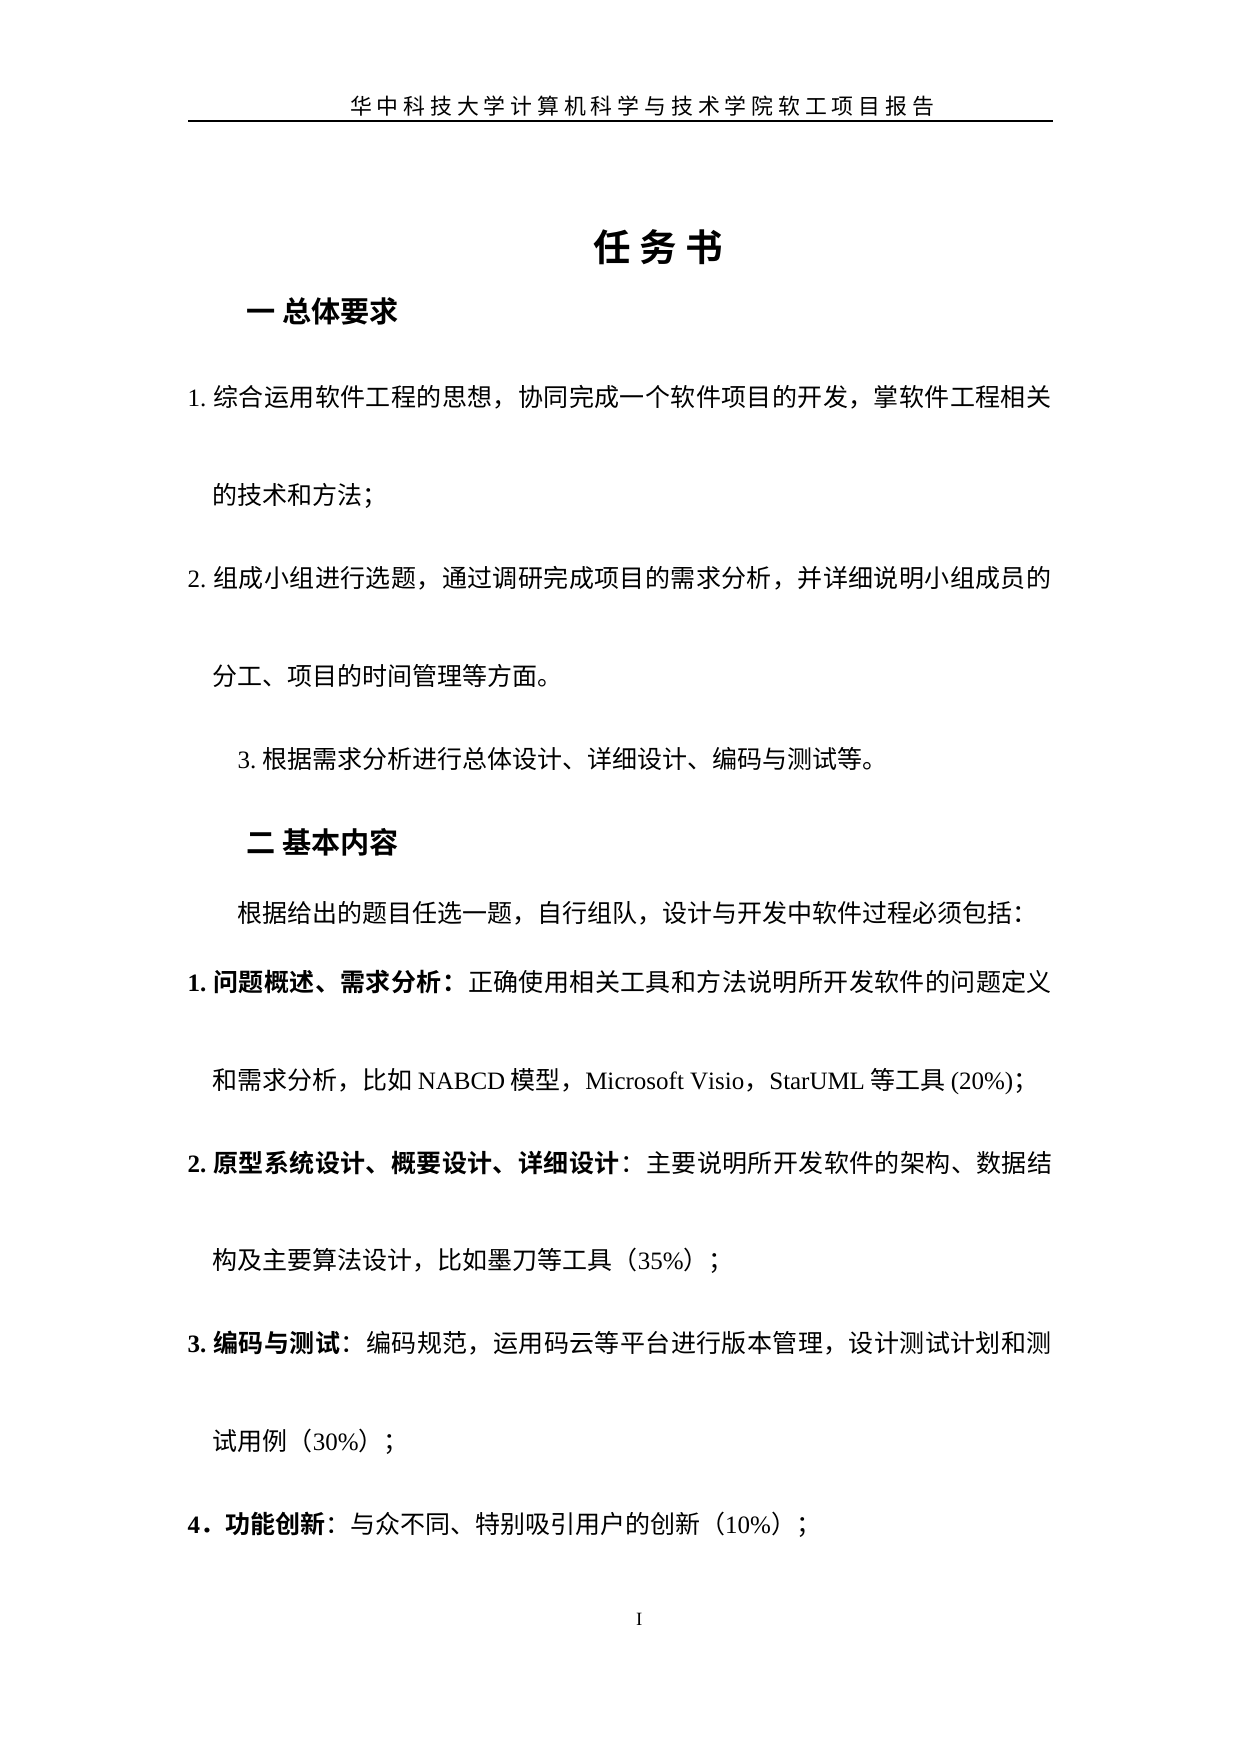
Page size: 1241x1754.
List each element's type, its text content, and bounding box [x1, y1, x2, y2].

text 3. 编码与测试：编码规范，运用码云等平台进行版本管理，设计测试计划和测试用例（30%）； [187, 1309, 1053, 1472]
text 1. 综合运用软件工程的思想，协同完成一个软件项目的开发，掌软件工程相关的技术和方法； [187, 363, 1053, 526]
text 4．功能创新：与众不同、特别吸引用户的创新（10%）； [187, 1490, 1053, 1555]
text 二 基本内容 [187, 808, 1053, 873]
text 任 务 书 [187, 212, 1053, 277]
text 2. 组成小组进行选题，通过调研完成项目的需求分析，并详细说明小组成员的分工、项目的时间管理等方面。 [187, 544, 1053, 707]
text 3. 根据需求分析进行总体设计、详细设计、编码与测试等。 [187, 725, 1053, 790]
text 2. 原型系统设计、概要设计、详细设计：主要说明所开发软件的架构、数据结构及主要算法设计，比如墨刀等工具（35%）； [187, 1129, 1053, 1291]
text 1. 问题概述、需求分析：正确使用相关工具和方法说明所开发软件的问题定义和需求分析，比如NABCD模型，Microsoft Visio，StarUML等工具 (20%)； [187, 948, 1053, 1111]
text 一 总体要求 [187, 277, 1053, 342]
text 根据给出的题目任选一题，自行组队，设计与开发中软件过程必须包括： [187, 894, 1053, 930]
